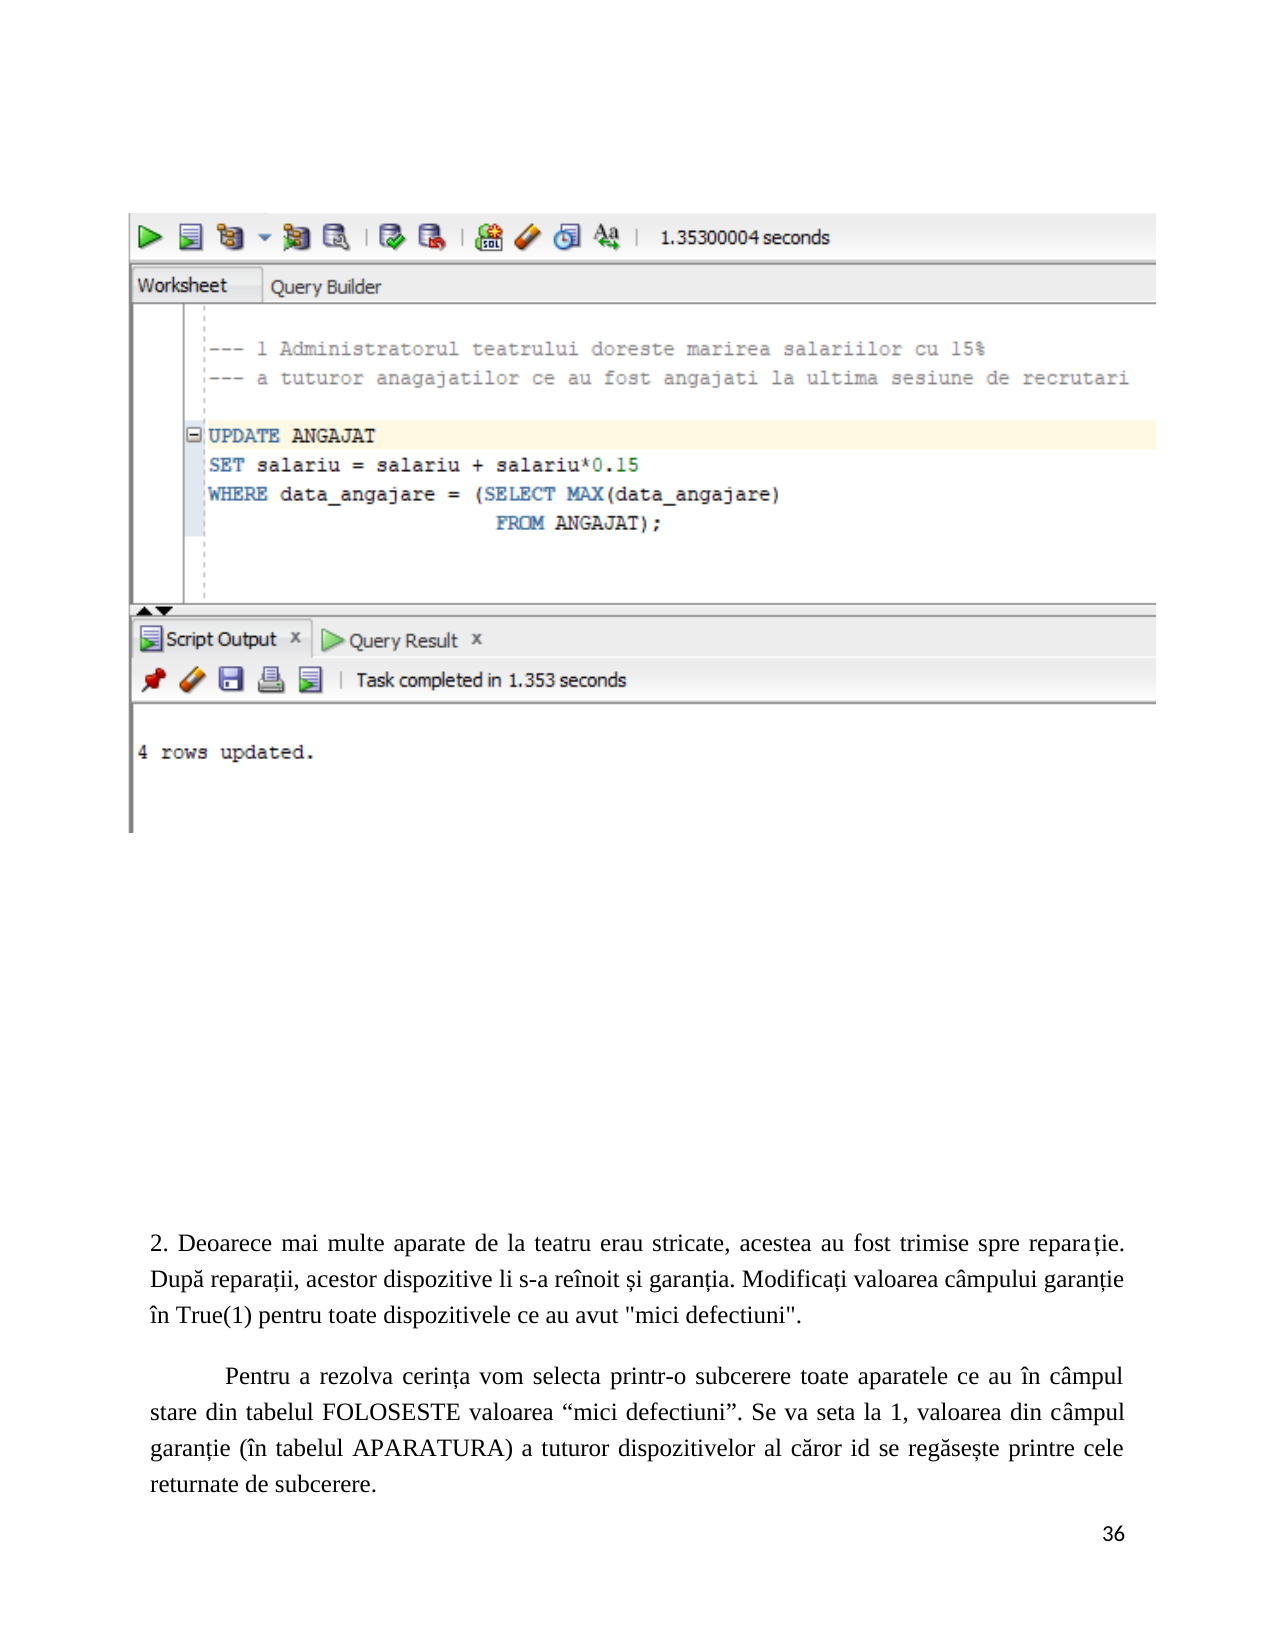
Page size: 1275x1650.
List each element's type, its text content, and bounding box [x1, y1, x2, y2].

picture [128, 213, 1159, 836]
text Pentru a rezolva cerința vom selecta printr-o subcerere toate aparatele ce au în câmpul stare din tabelul FOLOSESTE valoarea “mici defectiuni”. Se va seta la 1, valoarea din câmpul garanție (în tabelul APARATURA) a tuturor dispozitivelor al căror id se regăsește printre cele returnate de subcerere. [150, 1361, 1125, 1498]
text 2. Deoarece mai multe aparate de la teatru erau stricate, acestea au fost trimise spre reparație. După reparații, acestor dispozitive li s-a reînoit și garanția. Modificați valoarea câmpului garanție în True(1) pentru toate dispozitivele ce au avut "mici defectiuni". [150, 1228, 1125, 1329]
